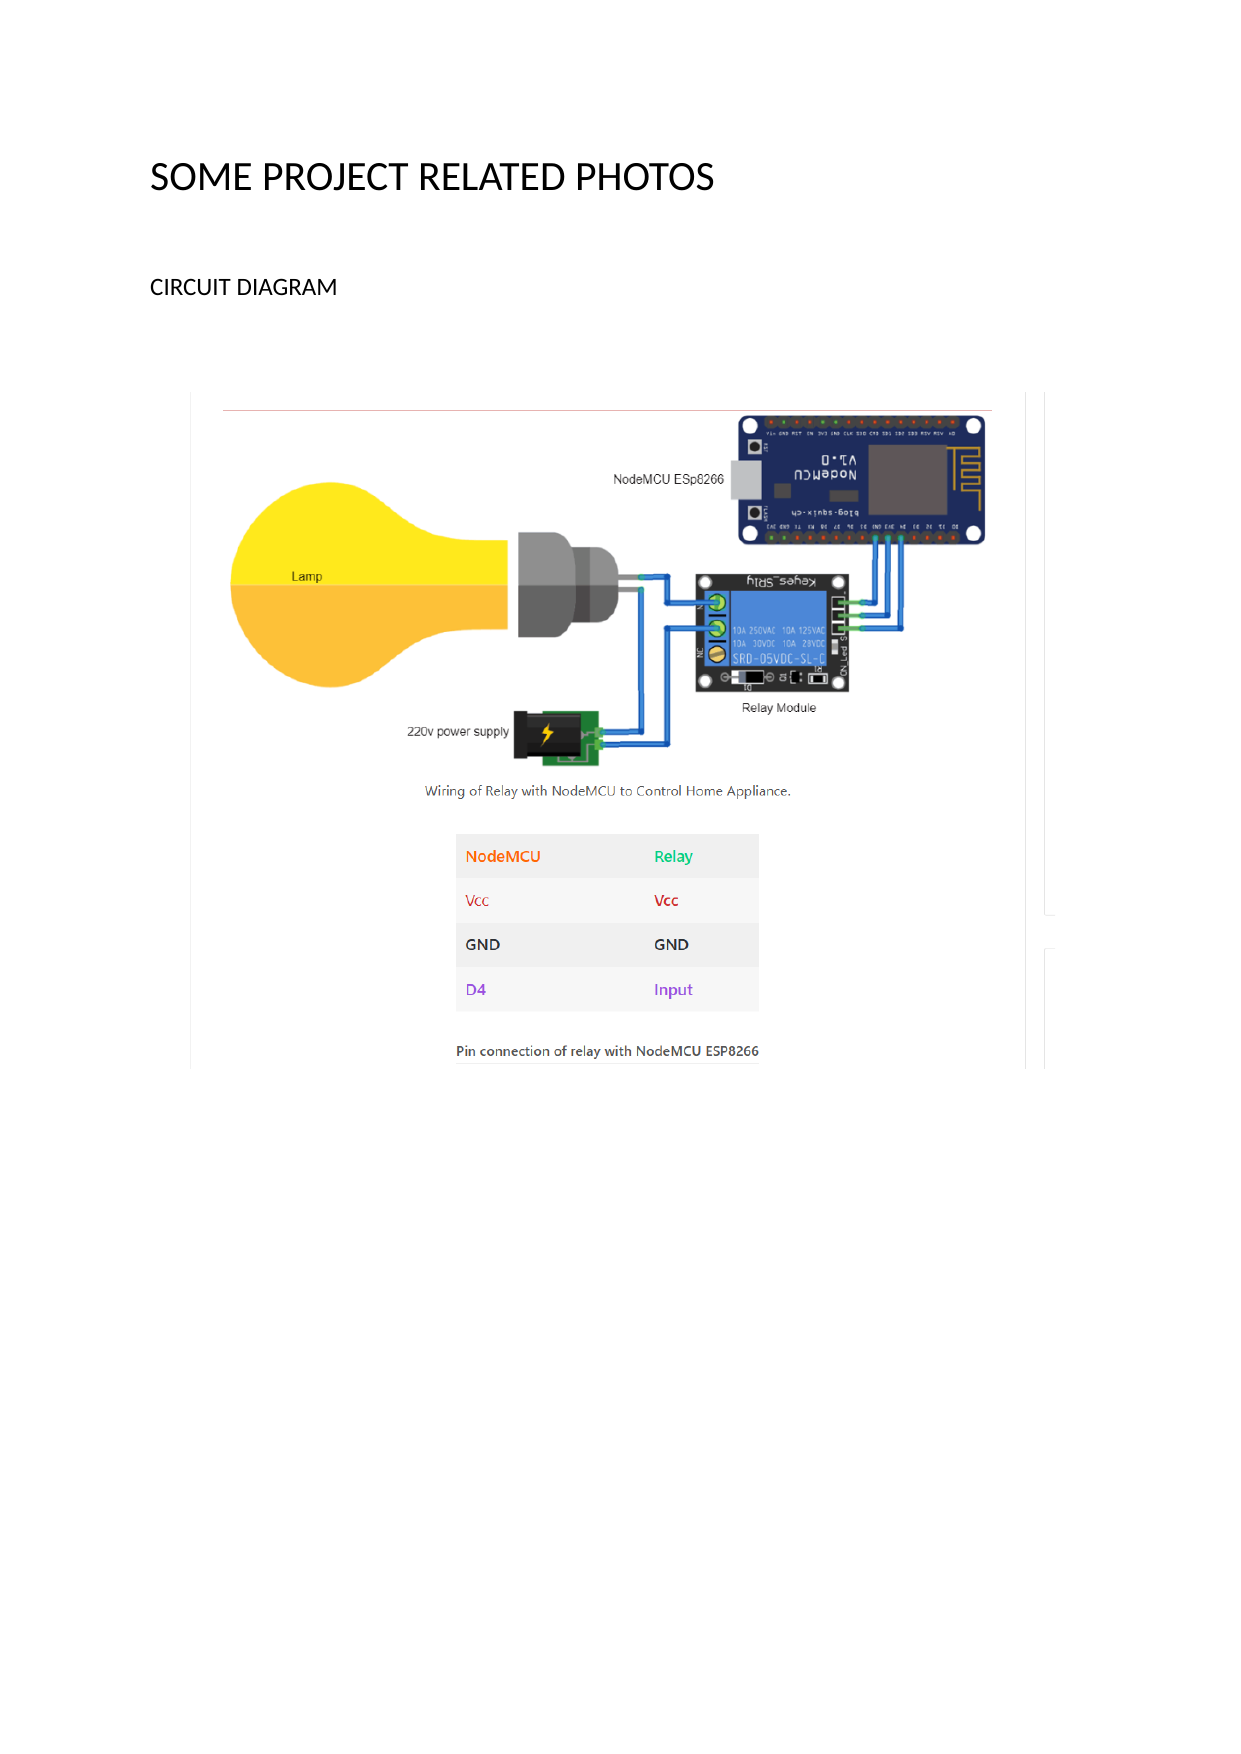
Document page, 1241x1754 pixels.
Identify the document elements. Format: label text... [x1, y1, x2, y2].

text CIRCUIT DIAGRAM [150, 271, 1090, 302]
text SOME PROJECT RELATED PHOTOS [150, 150, 1090, 201]
picture [150, 392, 1055, 1069]
